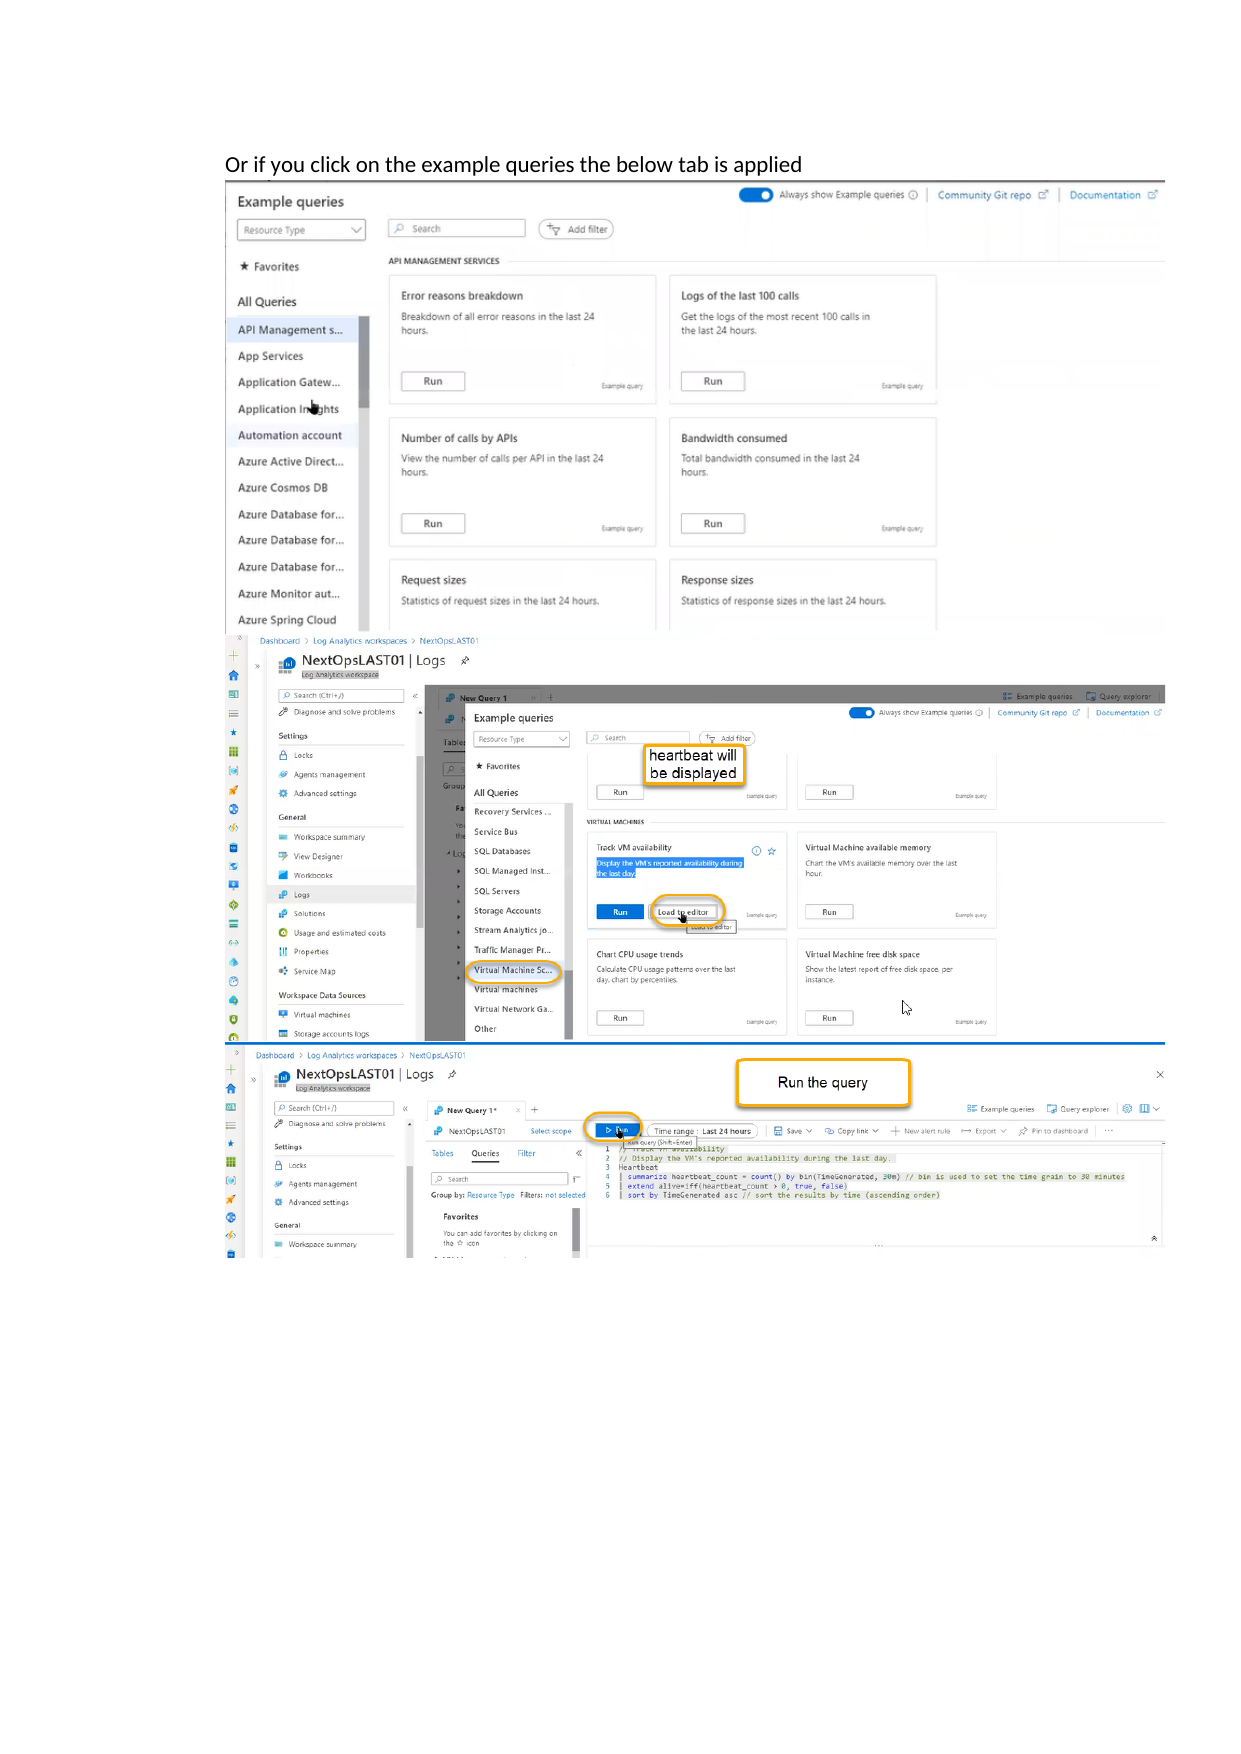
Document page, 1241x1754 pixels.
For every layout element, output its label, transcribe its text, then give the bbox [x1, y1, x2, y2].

picture [225, 635, 1166, 1041]
picture [225, 1042, 1166, 1258]
picture [225, 180, 1166, 634]
list Or if you click on the example queries the below tab is applied [225, 150, 1090, 178]
